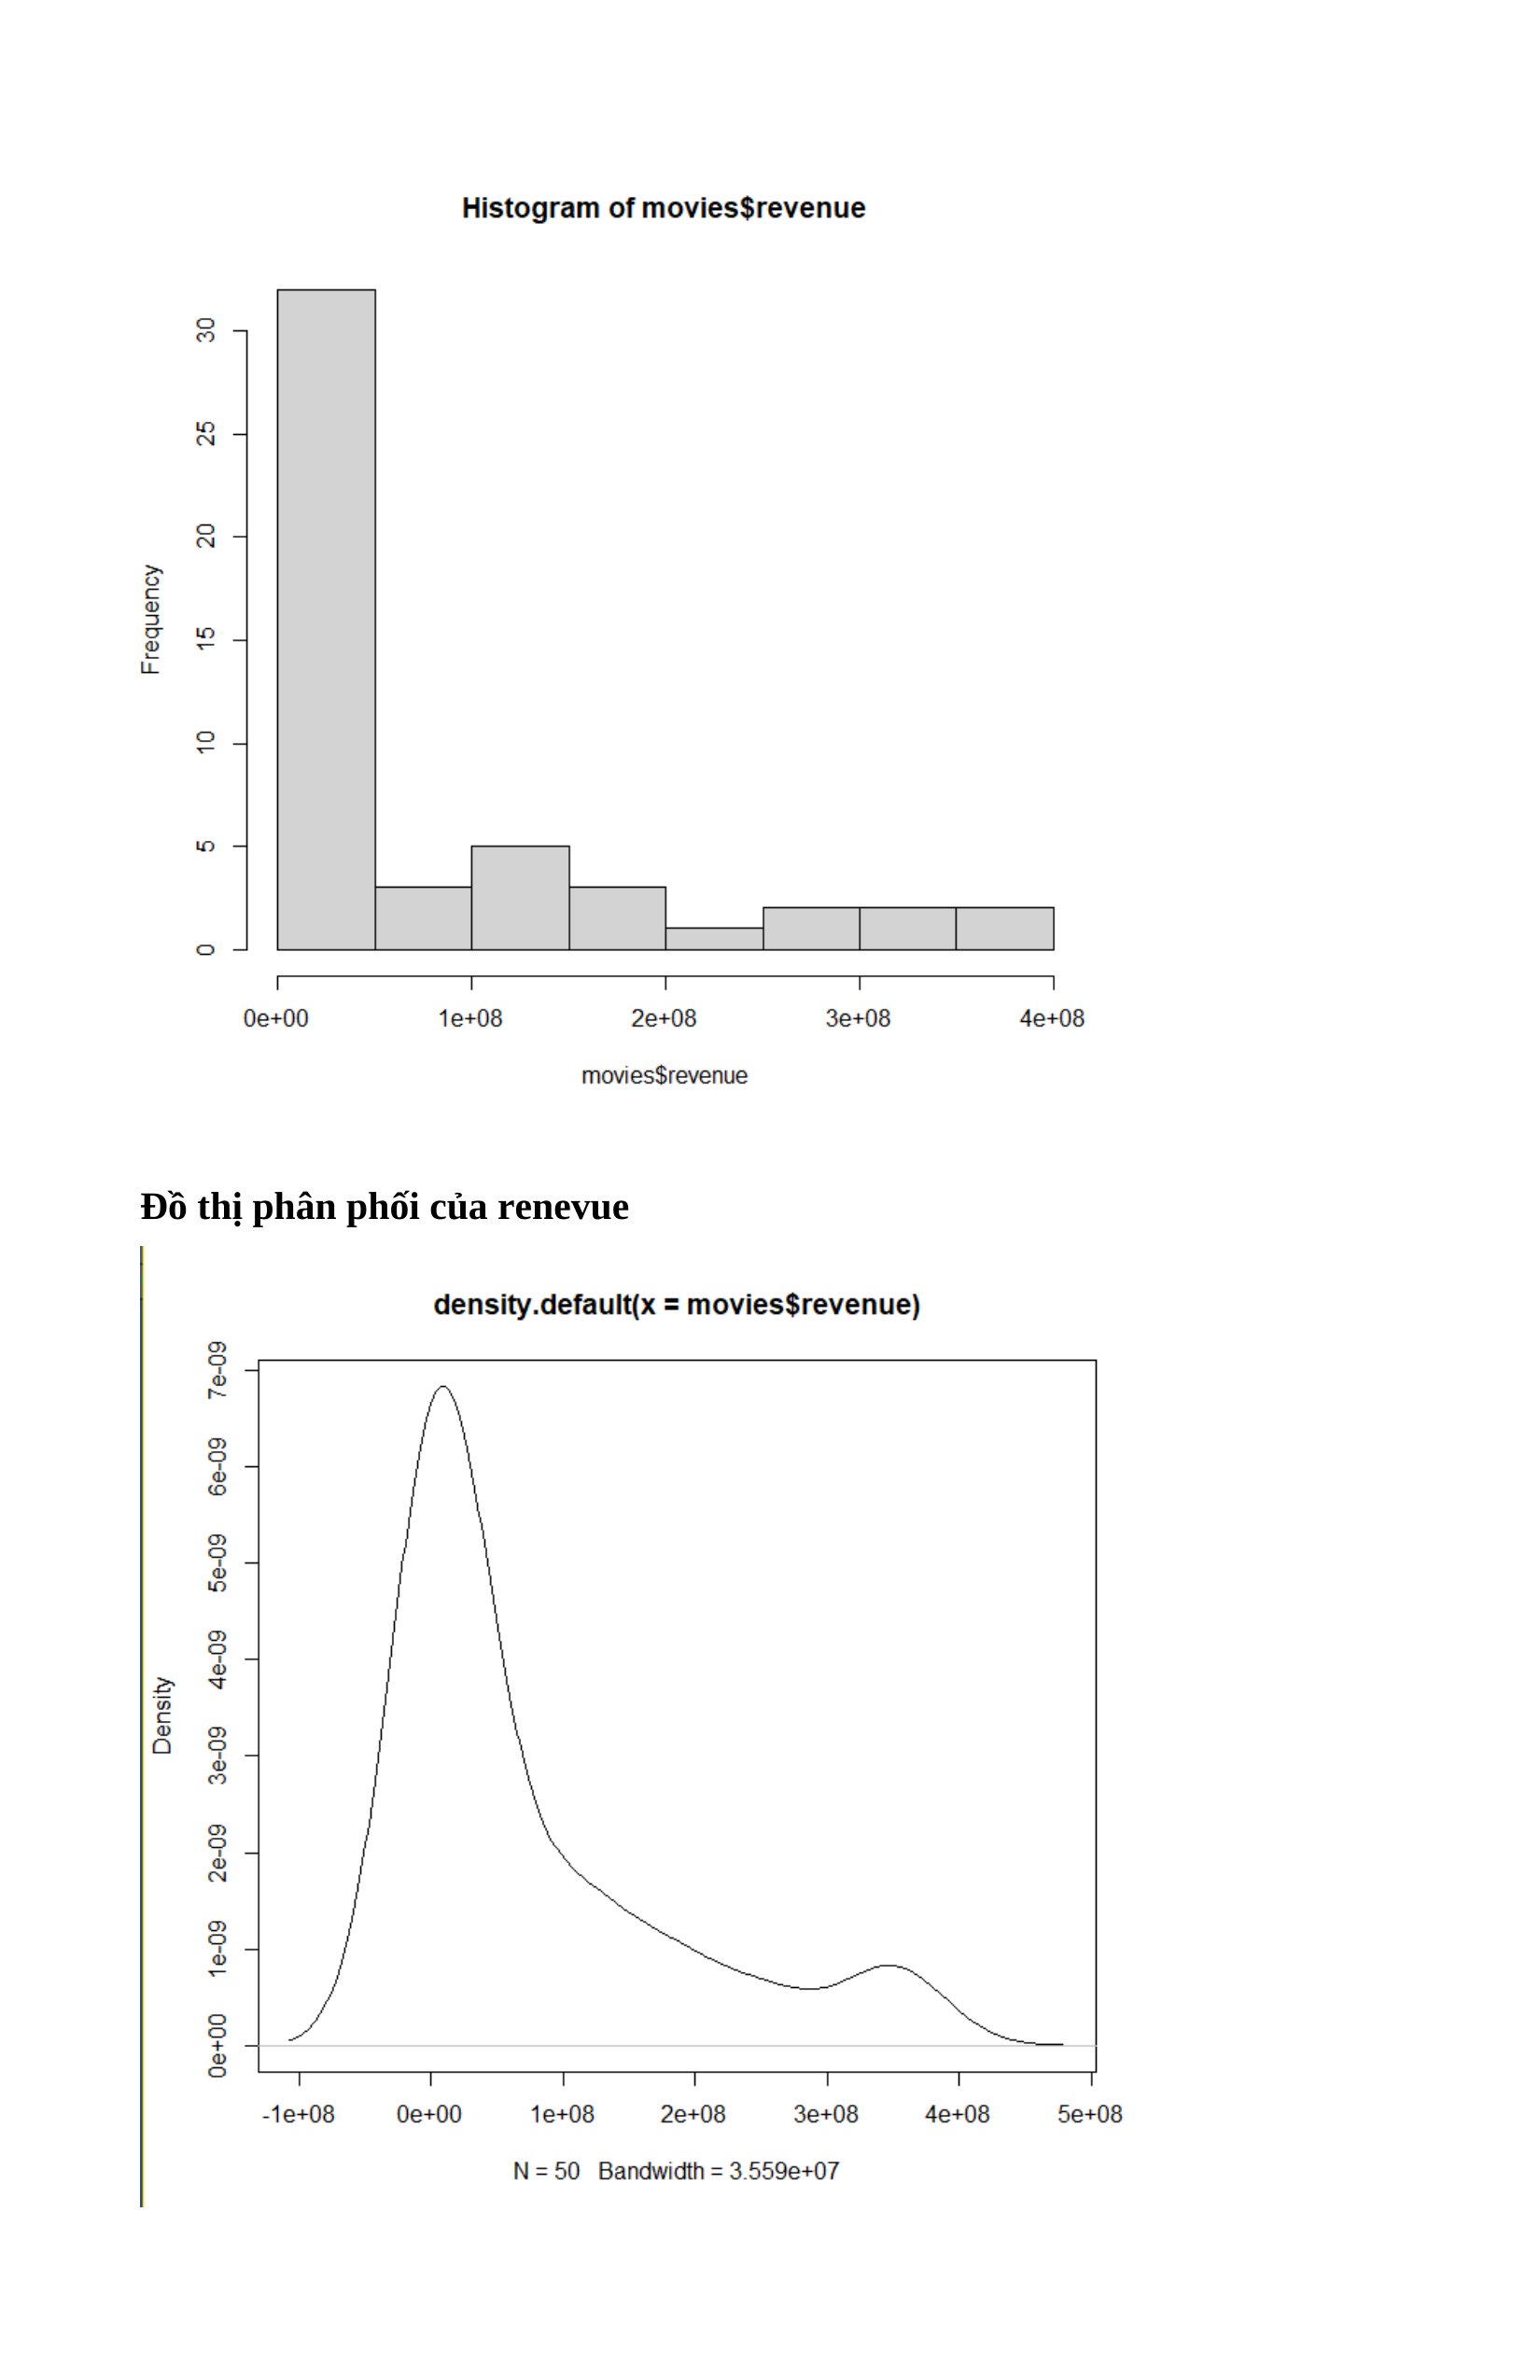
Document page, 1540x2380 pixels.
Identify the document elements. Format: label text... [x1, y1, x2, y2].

text Đồ thị phân phối của renevue [140, 1183, 1400, 1227]
picture [140, 1246, 1142, 2207]
picture [140, 140, 1109, 1101]
